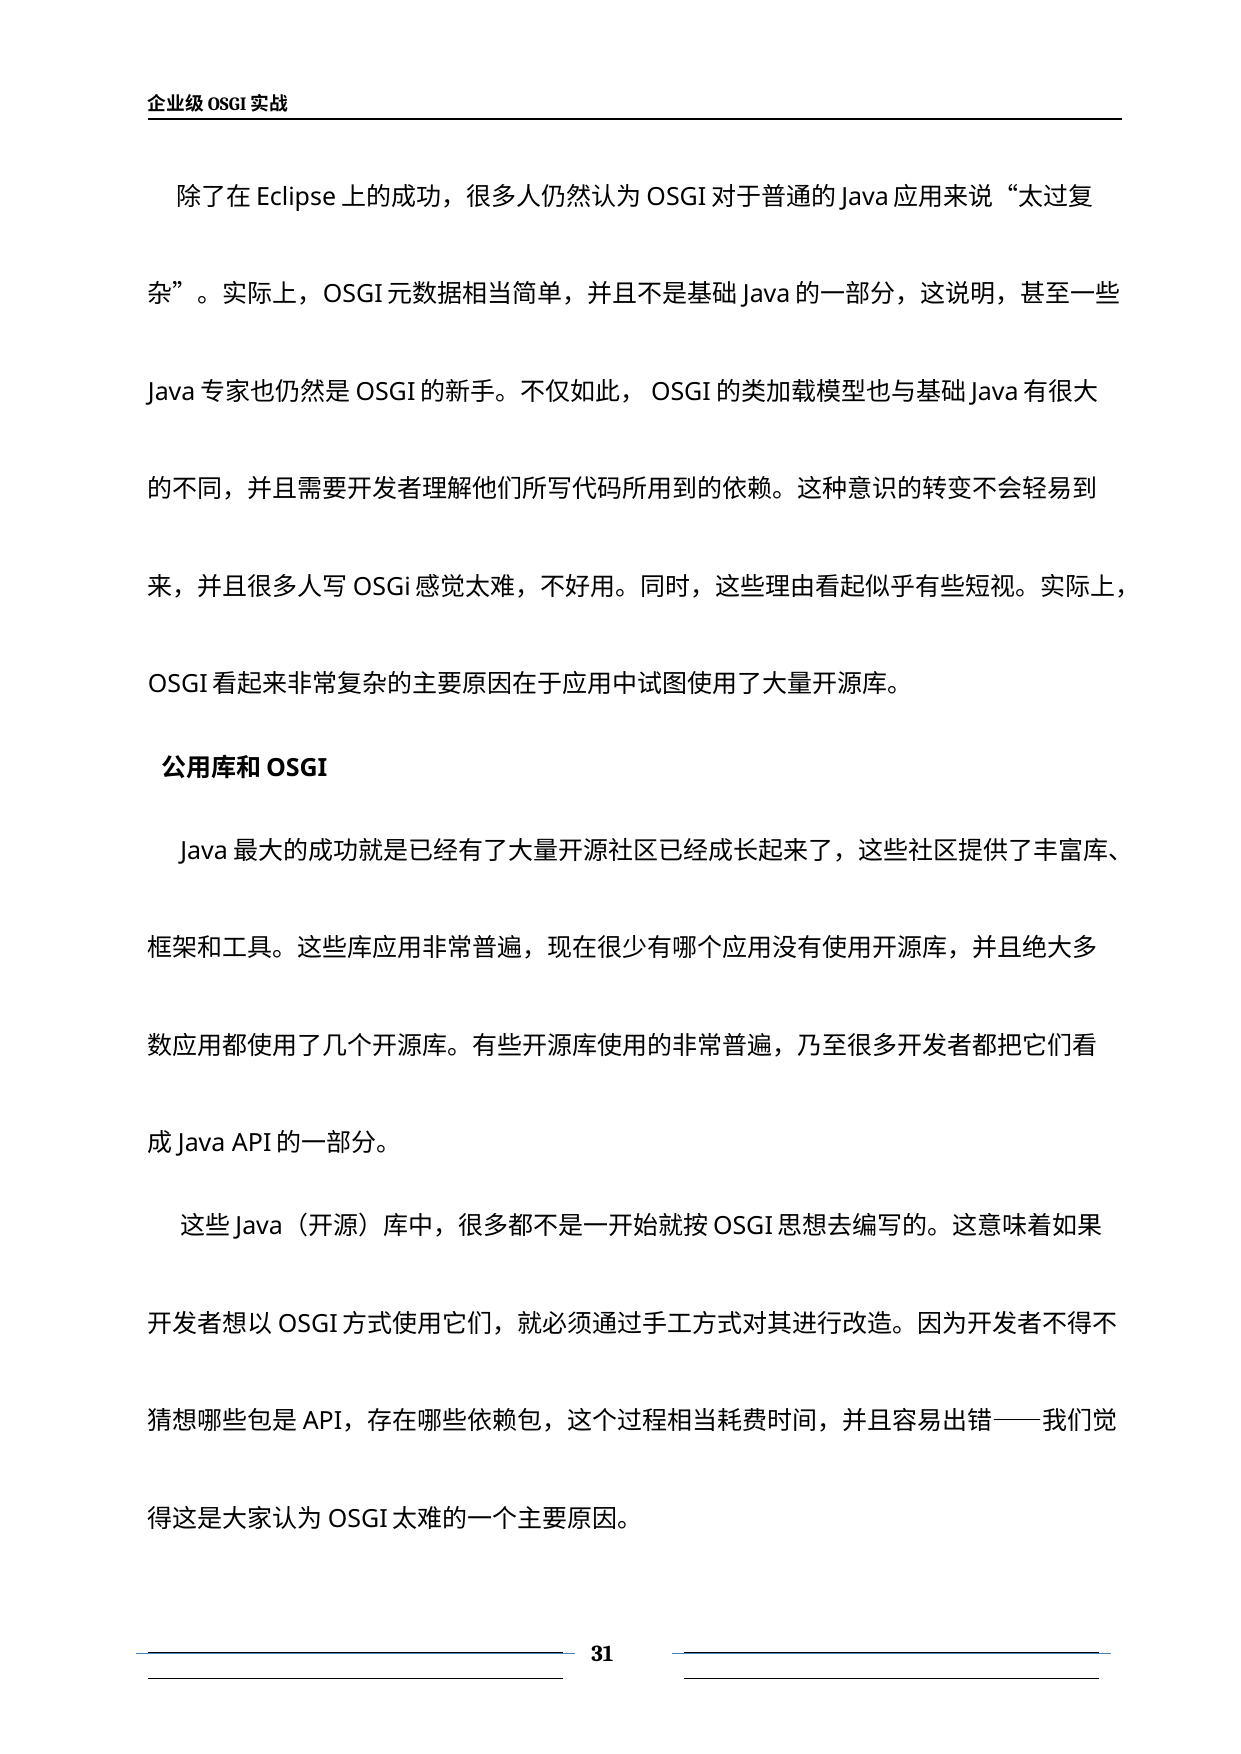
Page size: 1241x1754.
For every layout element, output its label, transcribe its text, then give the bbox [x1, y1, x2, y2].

text 公用库和OSGI [148, 733, 1122, 798]
text 这些Java（开源）库中，很多都不是一开始就按OSGI思想去编写的。这意味着如果开发者想以OSGI方式使用它们，就必须通过手工方式对其进行改造。因为开发者不得不猜想哪些包是API，存在哪些依赖包，这个过程相当耗费时间，并且容易出错——我们觉得这是大家认为OSGI太难的一个主要原因。 [148, 1191, 1122, 1549]
text 除了在Eclipse上的成功，很多人仍然认为OSGI对于普通的Java应用来说“太过复杂”。实际上，OSGI元数据相当简单，并且不是基础Java的一部分，这说明，甚至一些Java专家也仍然是OSGI的新手。不仅如此， OSGI的类加载模型也与基础Java有很大的不同，并且需要开发者理解他们所写代码所用到的依赖。这种意识的转变不会轻易到来，并且很多人写OSGi感觉太难，不好用。同时，这些理由看起似乎有些短视。实际上，OSGI看起来非常复杂的主要原因在于应用中试图使用了大量开源库。 [148, 162, 1122, 714]
text Java最大的成功就是已经有了大量开源社区已经成长起来了，这些社区提供了丰富库、框架和工具。这些库应用非常普遍，现在很少有哪个应用没有使用开源库，并且绝大多数应用都使用了几个开源库。有些开源库使用的非常普遍，乃至很多开发者都把它们看成Java API的一部分。 [148, 816, 1122, 1173]
